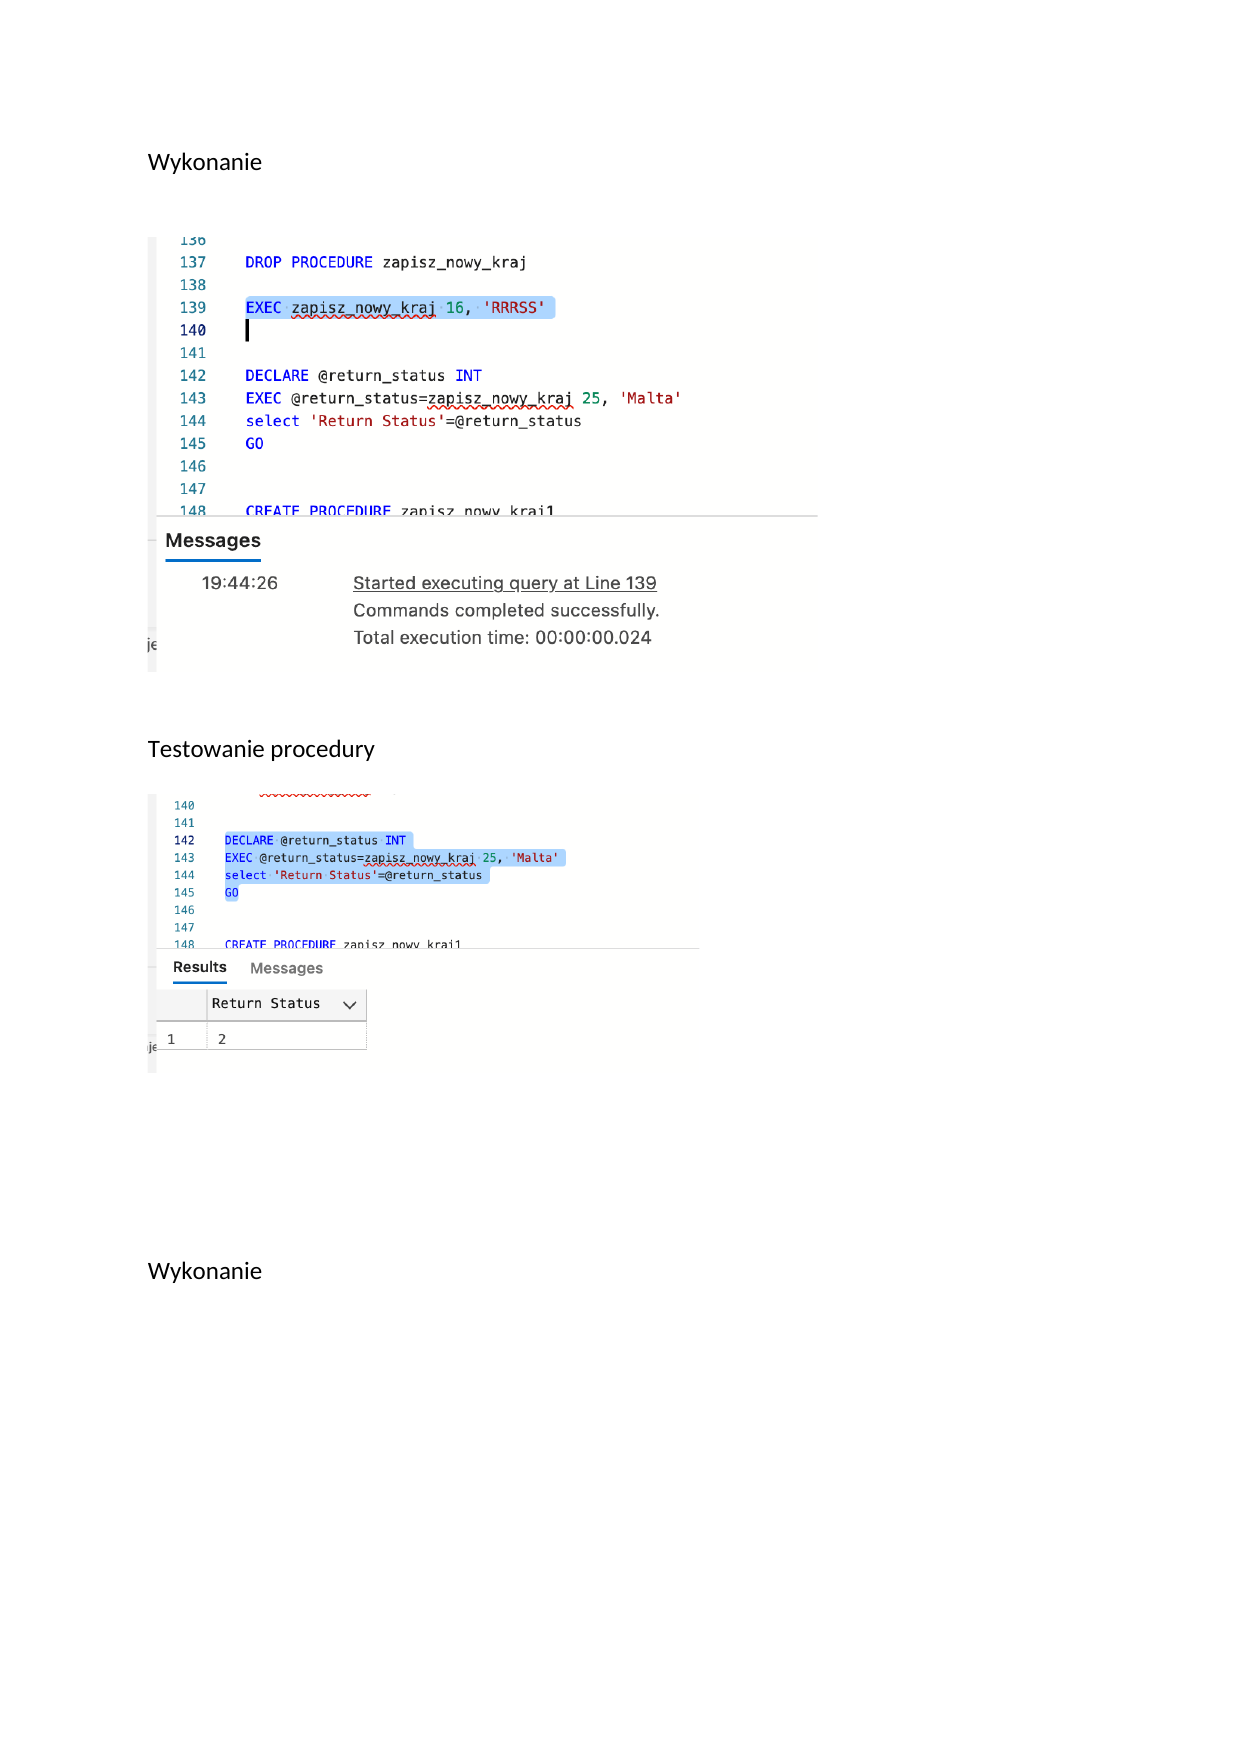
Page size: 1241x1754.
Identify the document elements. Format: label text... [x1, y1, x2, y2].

text Wykonanie [148, 1255, 1093, 1286]
picture [147, 237, 818, 672]
text Wykonanie [148, 146, 1093, 176]
picture [147, 794, 700, 1073]
text Testowanie procedury [148, 733, 1093, 763]
